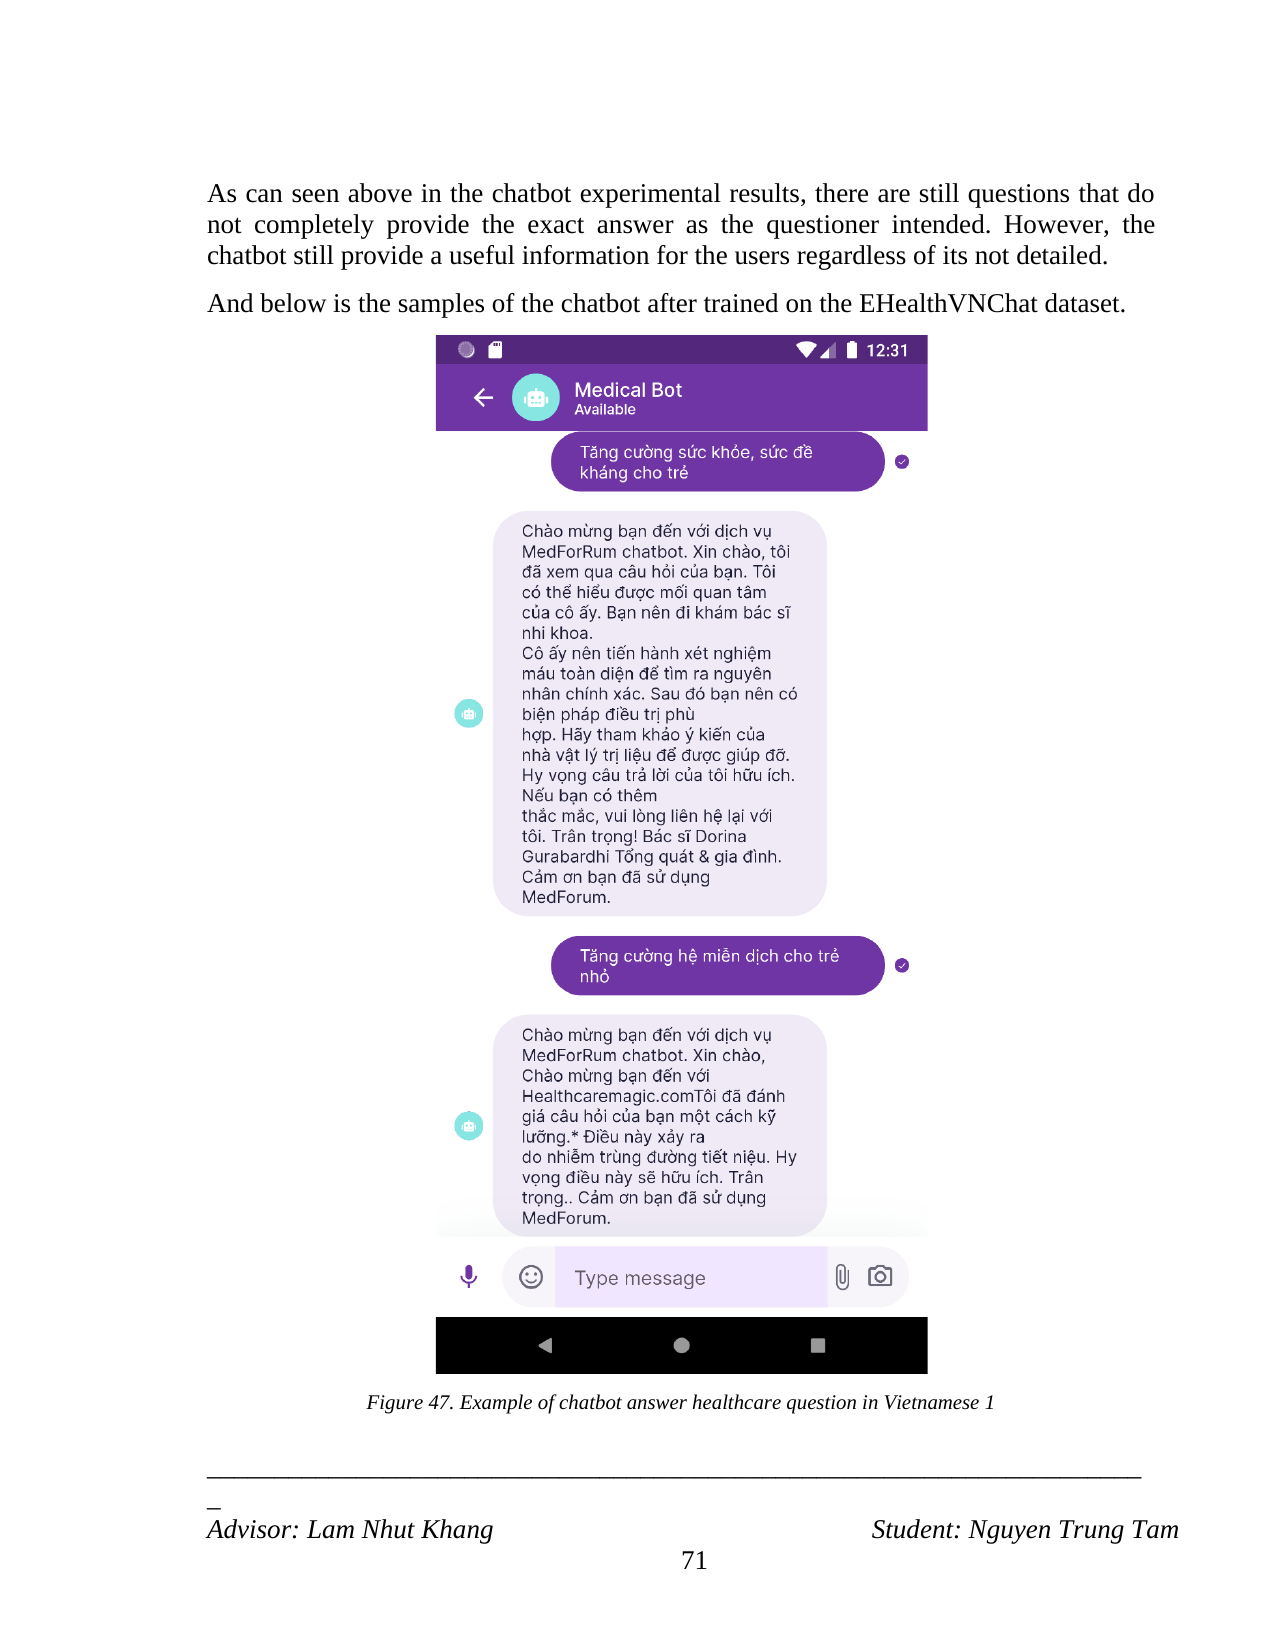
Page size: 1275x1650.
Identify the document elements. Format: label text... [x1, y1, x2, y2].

picture [435, 335, 928, 1374]
text As can seen above in the chatbot experimental results, there are still questions that do not completely provide the exact answer as the questioner intended. However, the chatbot still provide a useful information for the users regardless of its not detailed. [207, 177, 1157, 271]
text And below is the samples of the chatbot after trained on the EHealthVNChat dataset. [207, 287, 1157, 318]
